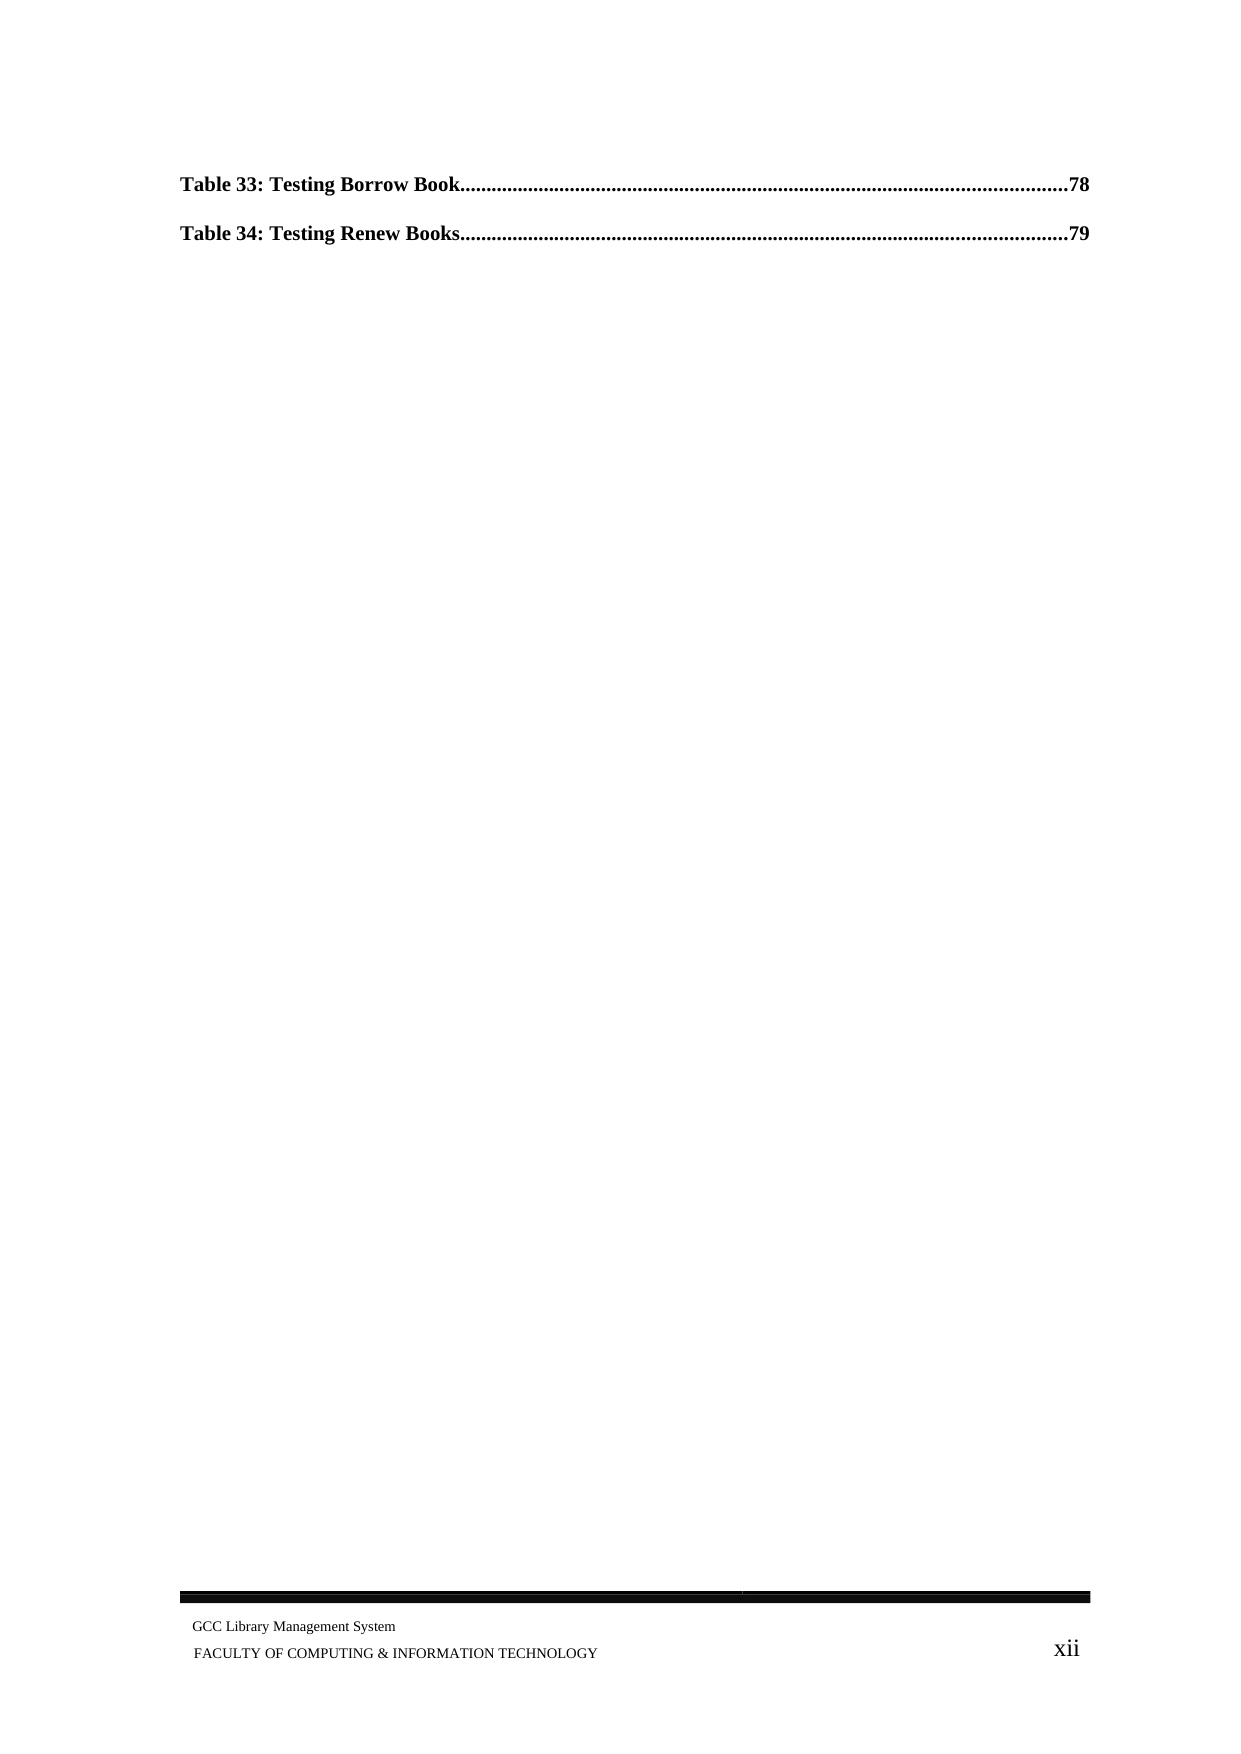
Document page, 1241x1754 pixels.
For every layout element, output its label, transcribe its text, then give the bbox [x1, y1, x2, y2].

text Table 33: Testing Borrow Book 78 [180, 172, 1090, 196]
text Table 34: Testing Renew Books 79 [180, 221, 1090, 245]
